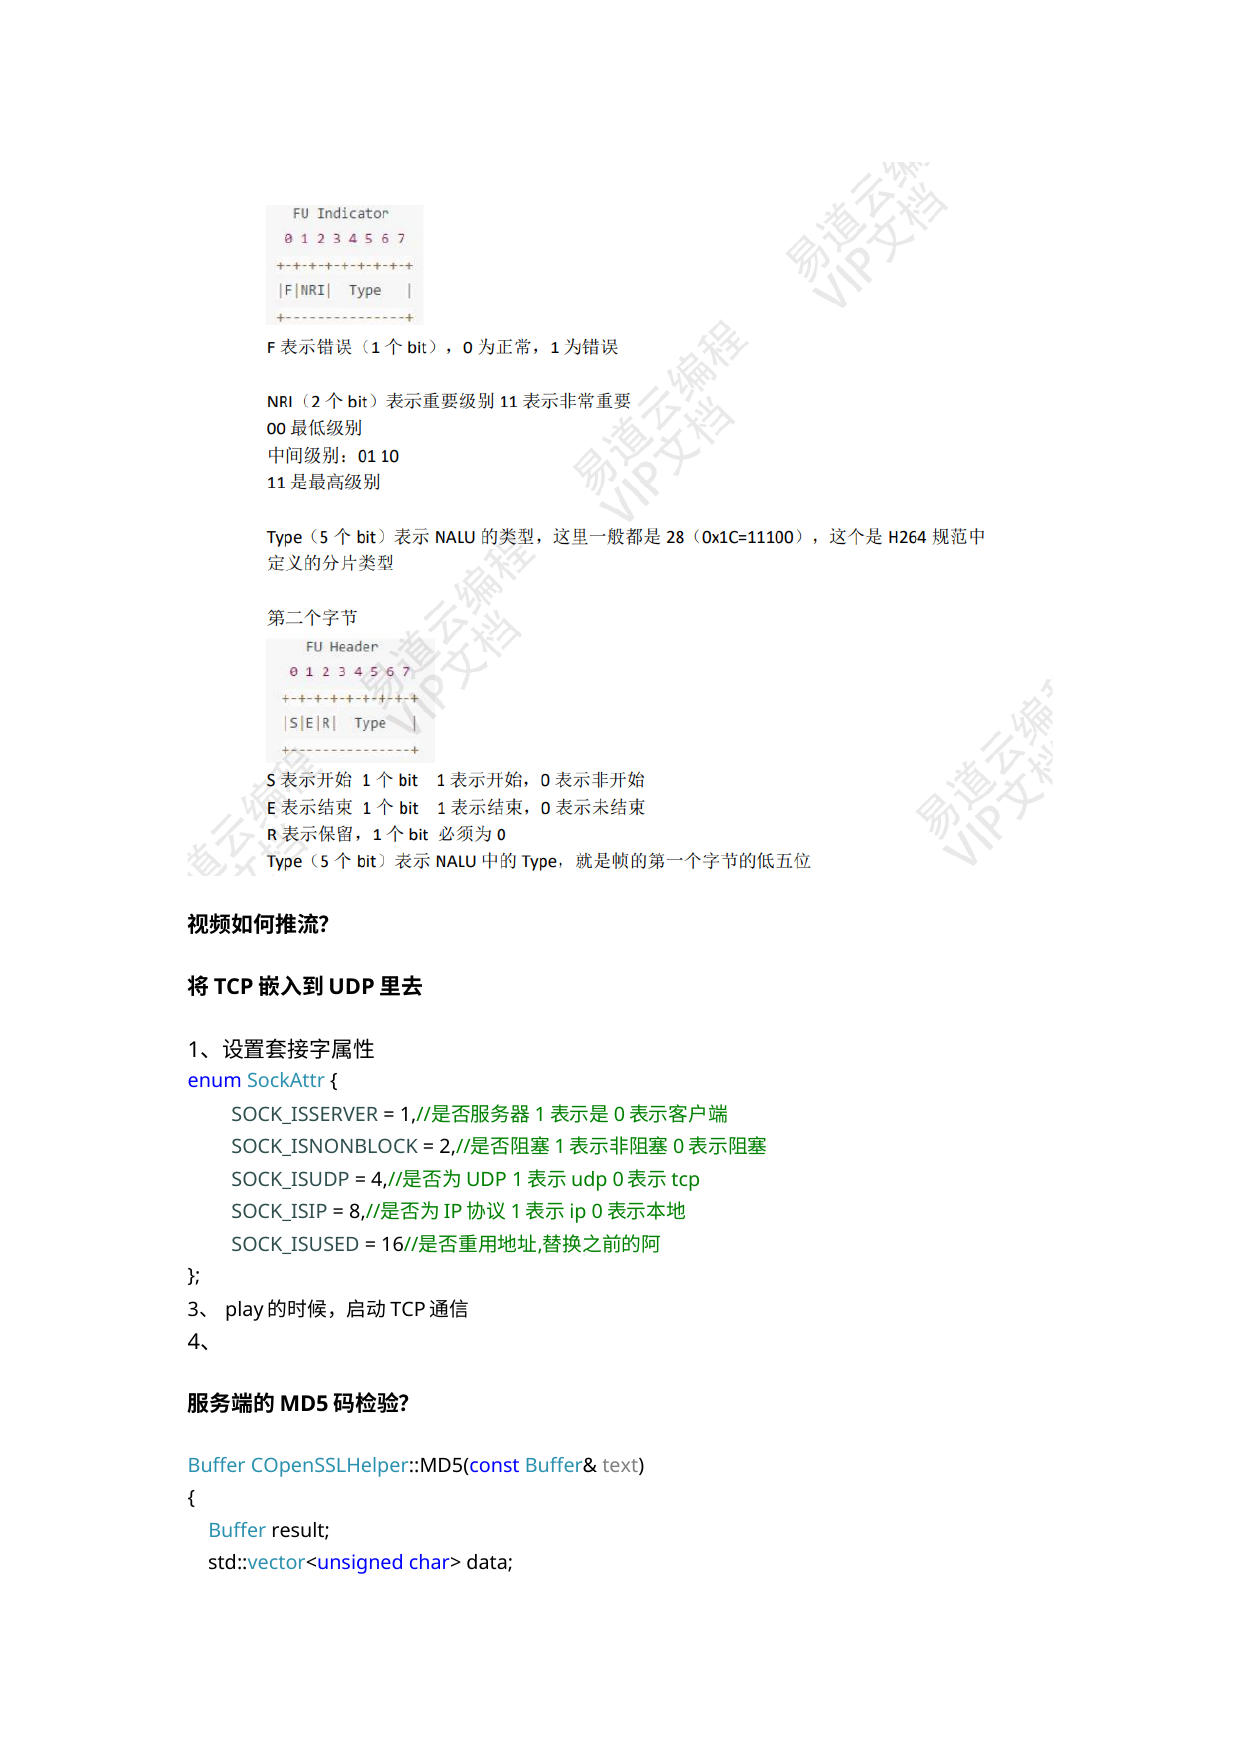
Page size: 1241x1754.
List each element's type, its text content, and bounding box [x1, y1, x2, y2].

subtitle 服务端的MD5码检验？ [187, 1386, 1053, 1418]
text }; [187, 1259, 1053, 1292]
picture [187, 162, 1053, 876]
list play的时候，启动TCP通信 [187, 1292, 1053, 1324]
text { [187, 1481, 1053, 1513]
subtitle 视频如何推流？ [187, 906, 1053, 939]
text SOCK_ISIP = 8,//是否为IP协议 1表示ip 0表示本地 [187, 1194, 1053, 1227]
text std::vector<unsigned char> data; [187, 1546, 1053, 1578]
text SOCK_ISUDP = 4,//是否为UDP 1表示udp 0表示tcp [187, 1162, 1053, 1194]
text SOCK_ISUSED = 16//是否重用地址,替换之前的阿 [187, 1227, 1053, 1259]
text Buffer COpenSSLHelper::MD5(const Buffer& text) [187, 1448, 1053, 1481]
text 1、设置套接字属性 [187, 1032, 1053, 1064]
subtitle 将TCP嵌入到UDP里去 [187, 969, 1053, 1001]
text enum SockAttr { [187, 1064, 1053, 1097]
text SOCK_ISSERVER = 1,//是否服务器 1表示是 0表示客户端 [187, 1097, 1053, 1129]
text Buffer result; [187, 1513, 1053, 1546]
text SOCK_ISNONBLOCK = 2,//是否阻塞 1表示非阻塞 0表示阻塞 [187, 1129, 1053, 1162]
